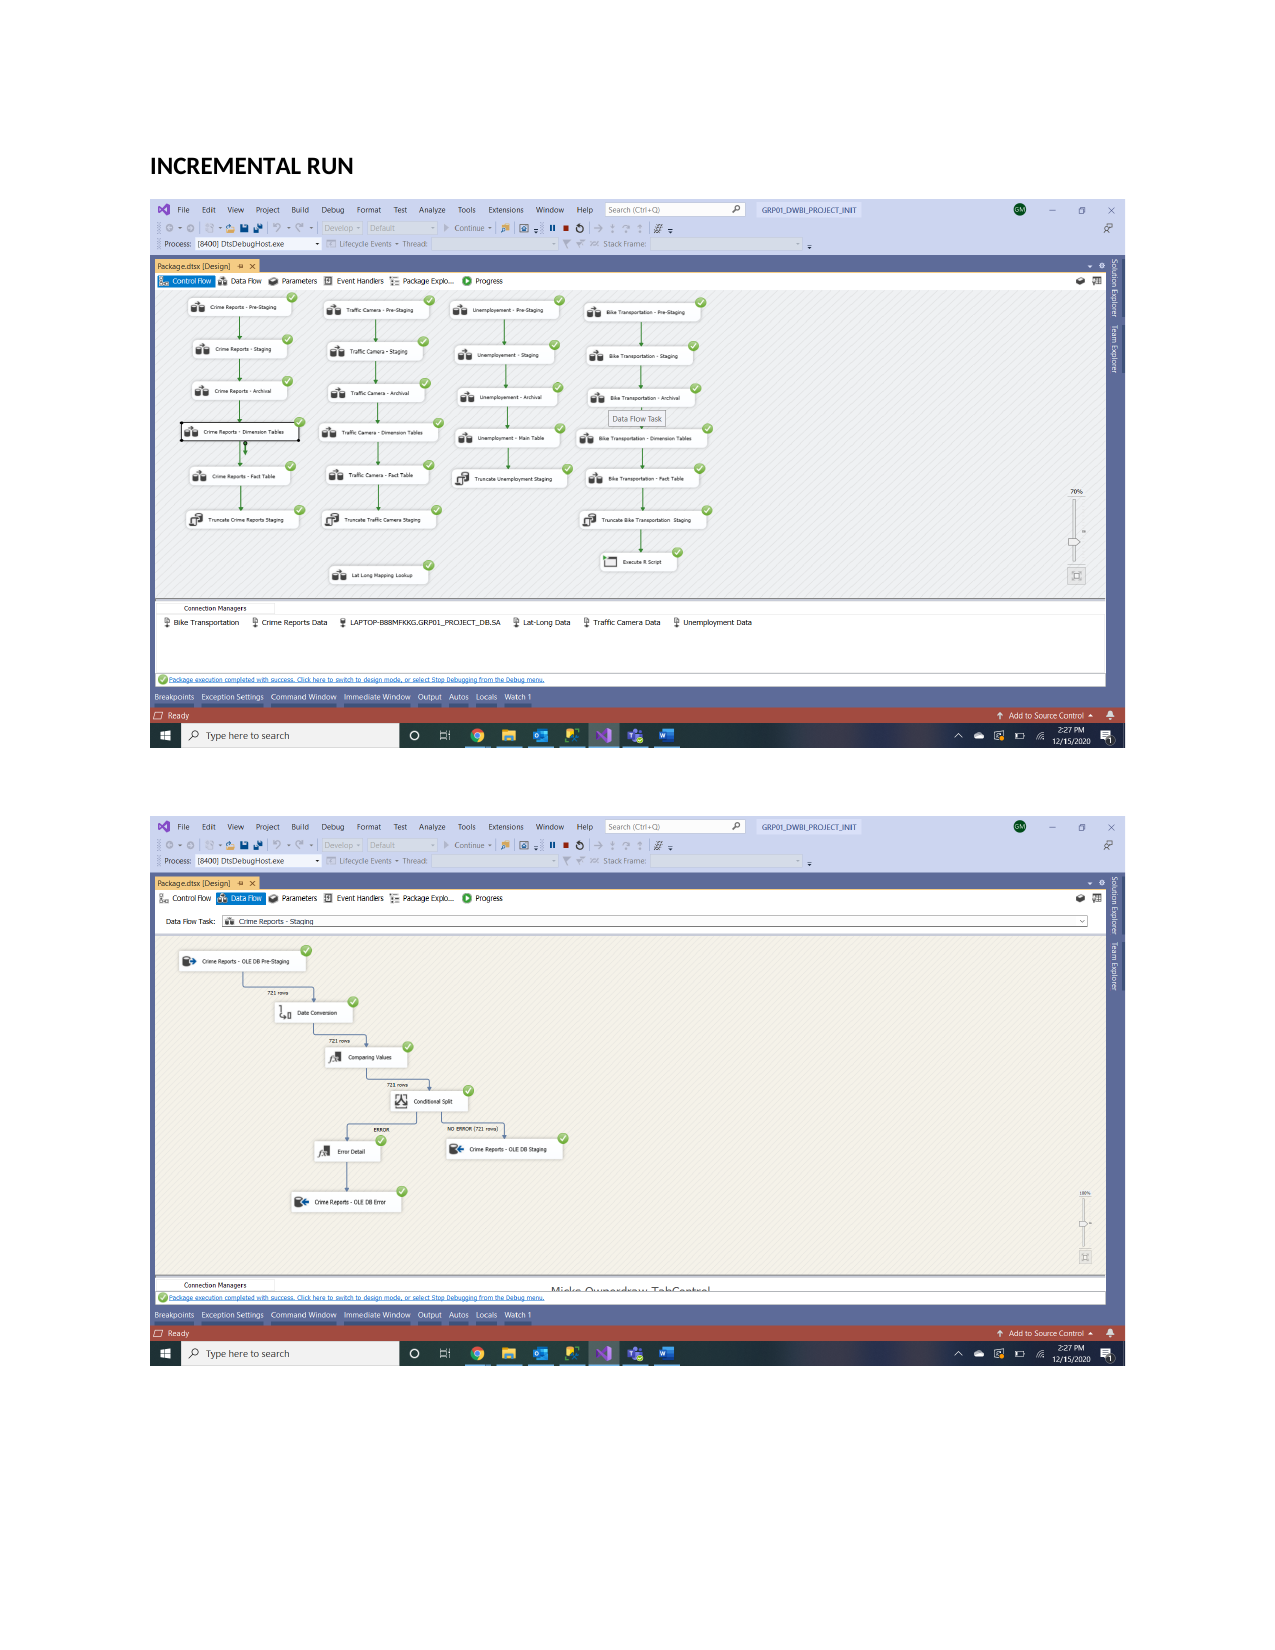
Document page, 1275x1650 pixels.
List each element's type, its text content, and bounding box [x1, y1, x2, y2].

picture [150, 199, 1125, 748]
picture [150, 816, 1125, 1366]
text INCREMENTAL RUN [150, 150, 1125, 181]
